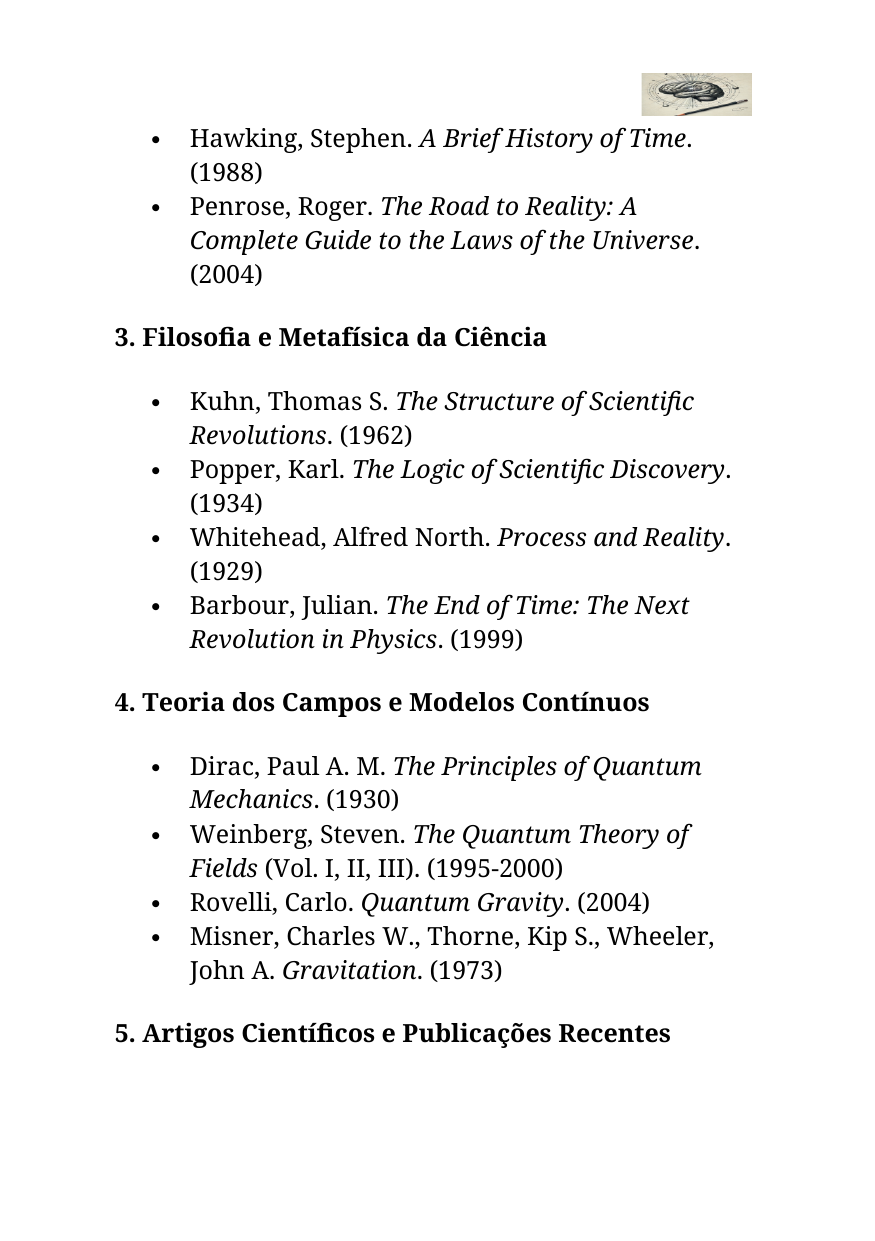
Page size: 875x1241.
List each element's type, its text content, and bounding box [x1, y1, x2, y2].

list Penrose, Roger. The Road to Reality: A Complete Guide to the Laws of the Universe. (2004) [152, 189, 752, 291]
text 5. Artigos Científicos e Publicações Recentes [114, 1016, 752, 1050]
list Popper, Karl. The Logic of Scientific Discovery. (1934) [152, 451, 752, 519]
list Hawking, Stephen. A Brief History of Time. (1988) [152, 121, 752, 189]
list Whitehead, Alfred North. Process and Reality. (1929) [152, 519, 752, 588]
list Weinberg, Steven. The Quantum Theory of Fields (Vol. I, II, III). (1995-2000) [152, 816, 752, 884]
text 3. Filosofia e Metafísica da Ciência [114, 320, 752, 354]
list Misner, Charles W., Thorne, Kip S., Wheeler, John A. Gravitation. (1973) [152, 918, 752, 987]
picture [641, 73, 752, 116]
list Kuhn, Thomas S. The Structure of Scientific Revolutions. (1962) [152, 383, 752, 451]
text 4. Teoria dos Campos e Modelos Contínuos [114, 685, 752, 719]
list Barbour, Julian. The End of Time: The Next Revolution in Physics. (1999) [152, 588, 752, 656]
list Rovelli, Carlo. Quantum Gravity. (2004) [152, 884, 752, 918]
list Dirac, Paul A. M. The Principles of Quantum Mechanics. (1930) [152, 748, 752, 816]
